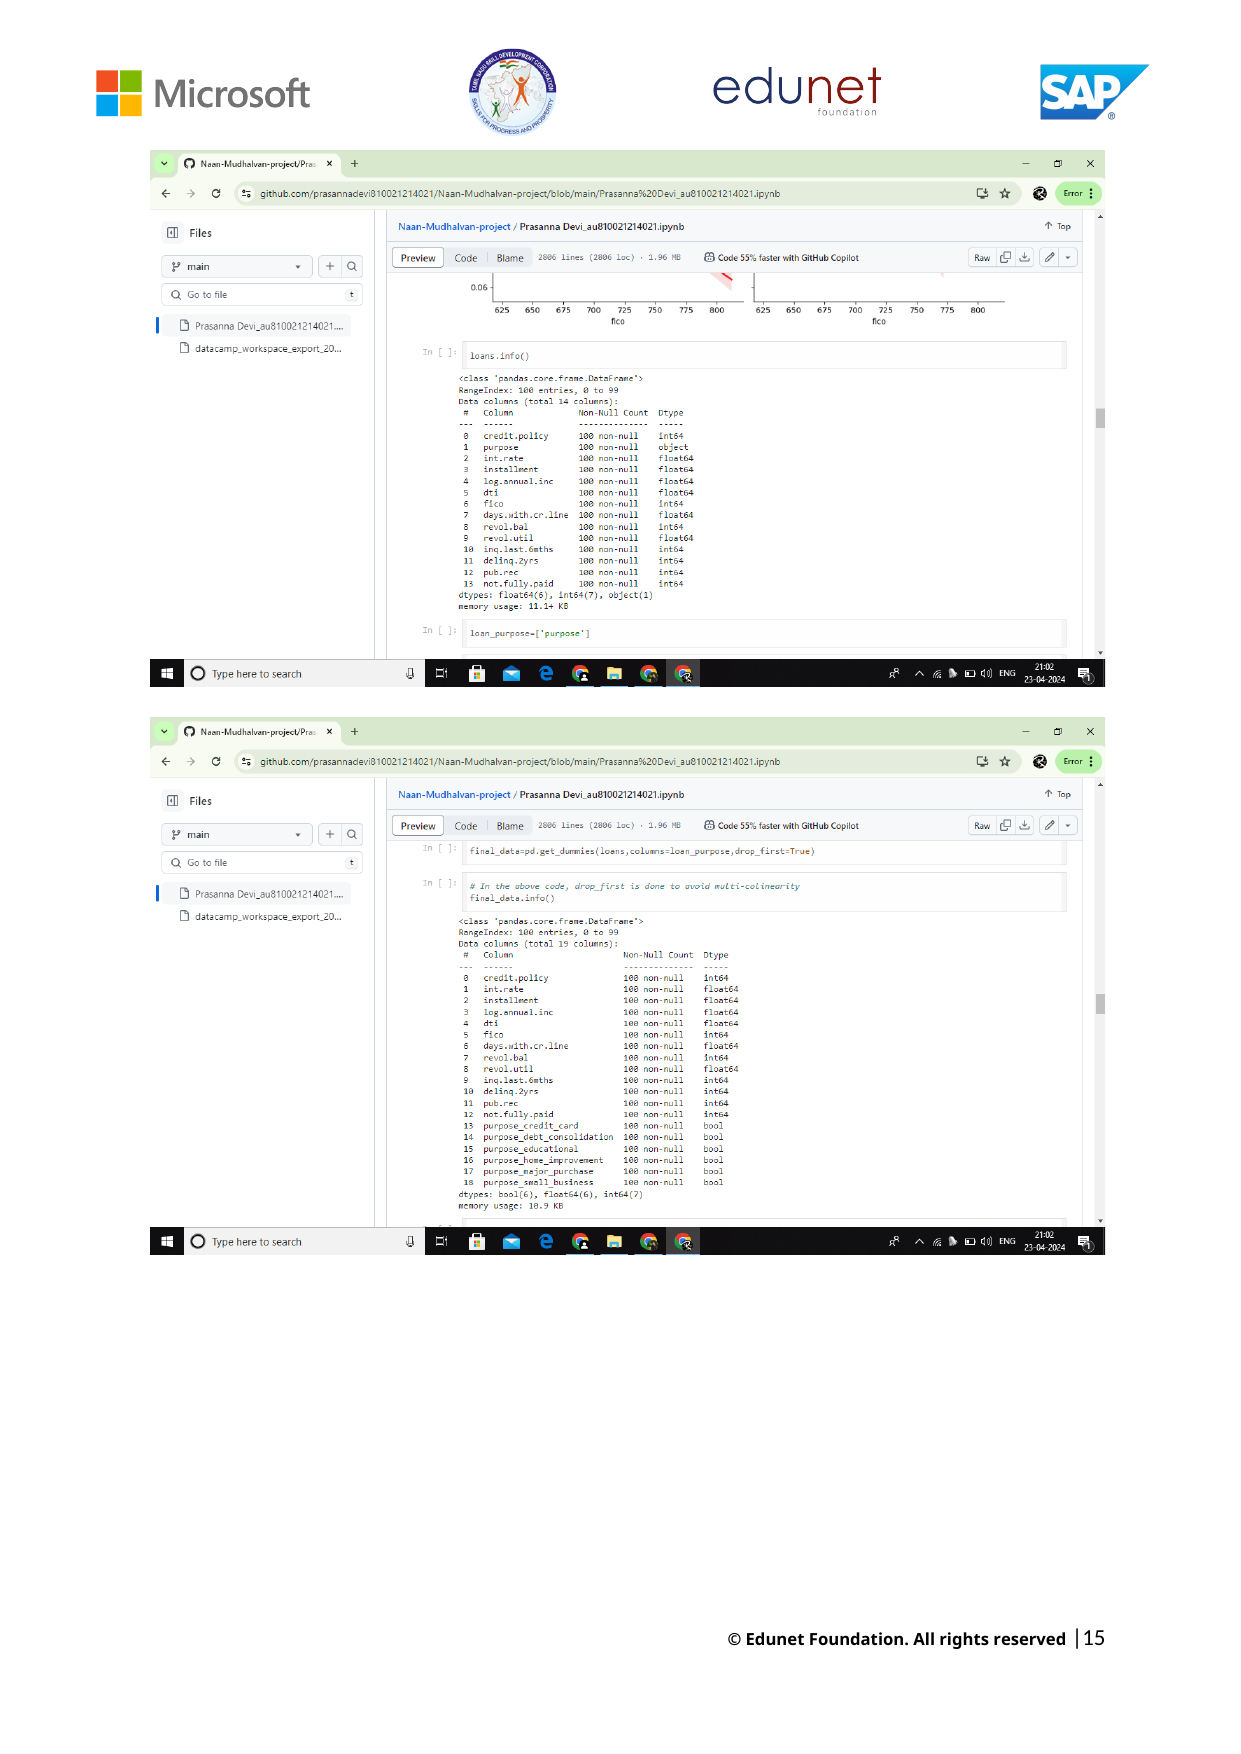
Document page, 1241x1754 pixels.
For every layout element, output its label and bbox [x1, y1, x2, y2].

picture [1039, 63, 1151, 121]
picture [706, 60, 889, 122]
picture [150, 150, 1106, 687]
picture [466, 45, 558, 137]
picture [91, 65, 316, 121]
picture [150, 717, 1106, 1255]
